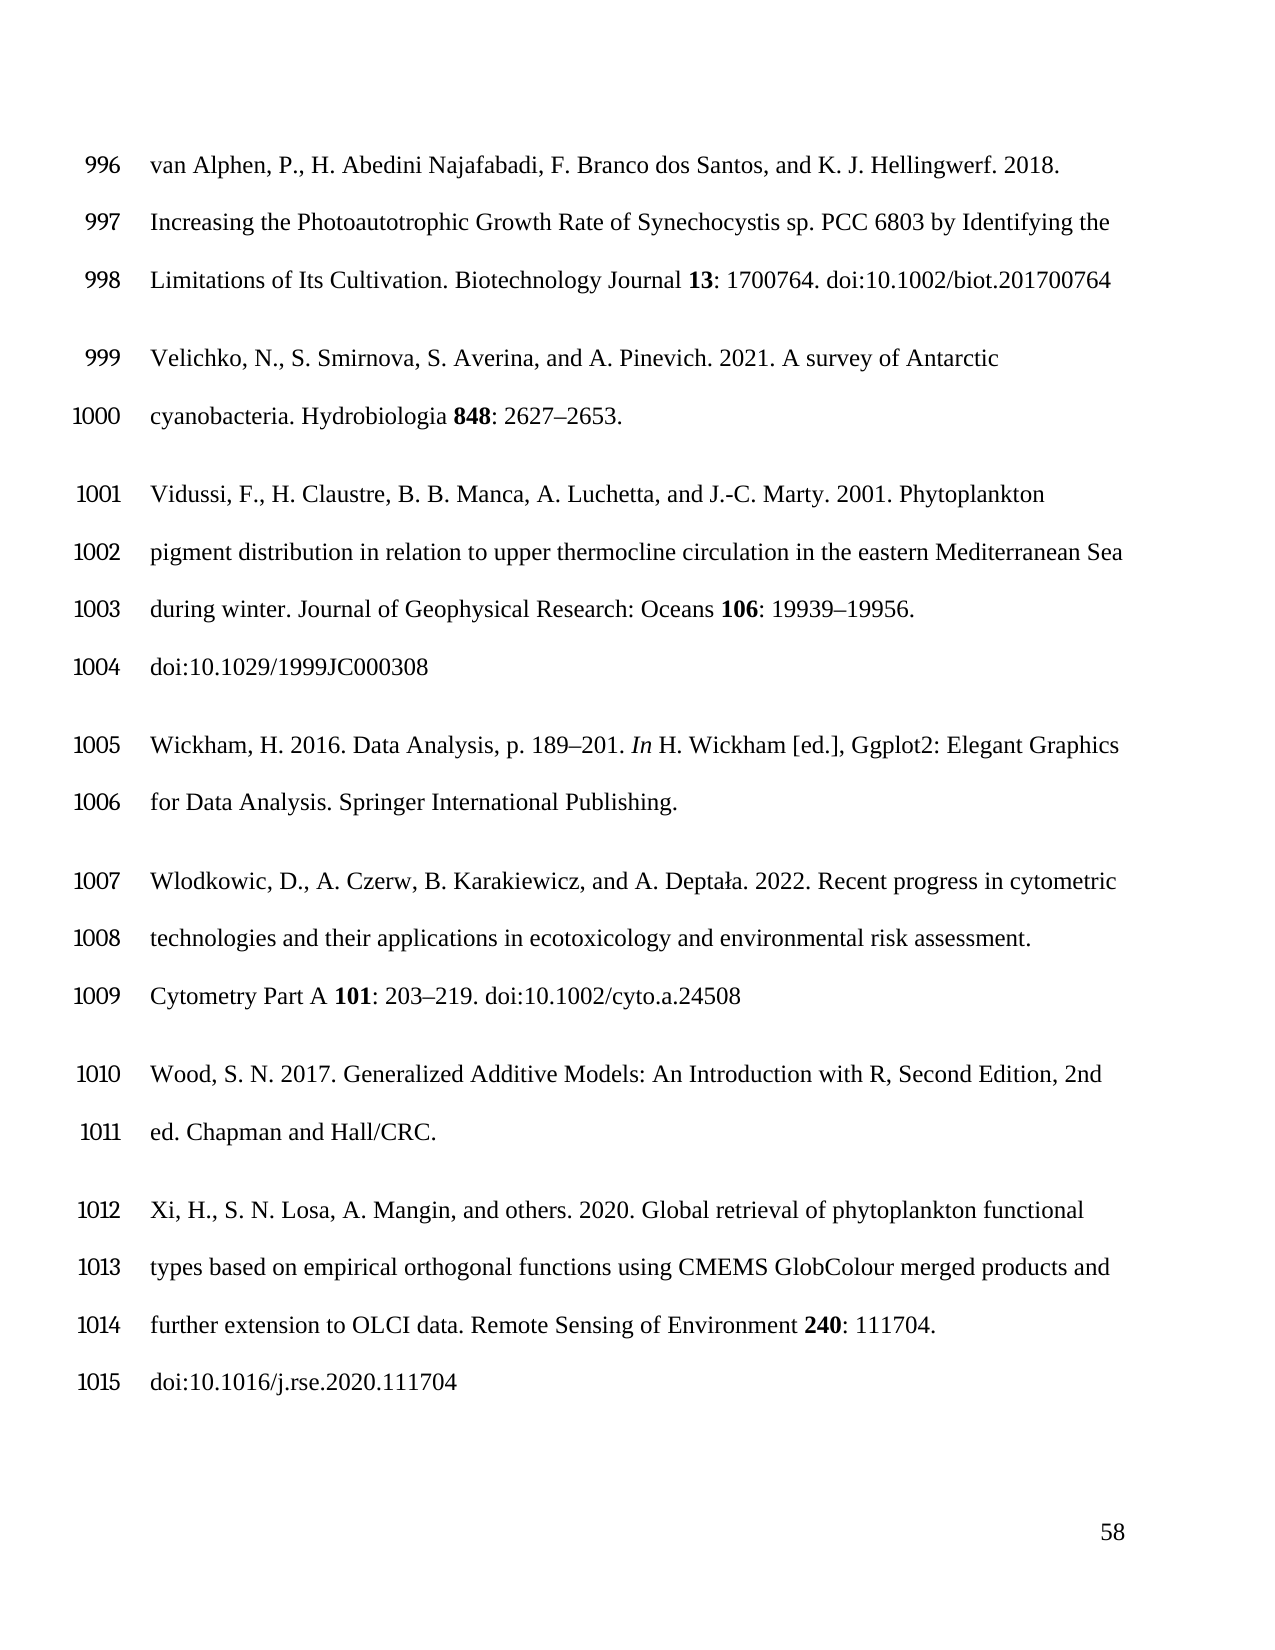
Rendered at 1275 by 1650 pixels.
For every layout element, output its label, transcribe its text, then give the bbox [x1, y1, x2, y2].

text Wickham, H. 2016. Data Analysis, p. 189–201. In H. Wickham [ed.], Ggplot2: Elegant Graphics for Data Analysis. Springer International Publishing. [150, 730, 1125, 816]
text van Alphen, P., H. Abedini Najafabadi, F. Branco dos Santos, and K. J. Hellingwerf. 2018. Increasing the Photoautotrophic Growth Rate of Synechocystis sp. PCC 6803 by Identifying the Limitations of Its Cultivation. Biotechnology Journal 13: 1700764. doi:10.1002/biot.201700764 [150, 150, 1125, 294]
text Wlodkowic, D., A. Czerw, B. Karakiewicz, and A. Deptała. 2022. Recent progress in cytometric technologies and their applications in ecotoxicology and environmental risk assessment. Cytometry Part A 101: 203–219. doi:10.1002/cyto.a.24508 [150, 866, 1125, 1009]
text Xi, H., S. N. Losa, A. Mangin, and others. 2020. Global retrieval of phytoplankton functional types based on empirical orthogonal functions using CMEMS GlobColour merged products and further extension to OLCI data. Remote Sensing of Environment 240: 111704. doi:10.1016/j.rse.2020.111704 [150, 1195, 1125, 1396]
text Vidussi, F., H. Claustre, B. B. Manca, A. Luchetta, and J.-C. Marty. 2001. Phytoplankton pigment distribution in relation to upper thermocline circulation in the eastern Mediterranean Sea during winter. Journal of Geophysical Research: Oceans 106: 19939–19956. doi:10.1029/1999JC000308 [150, 479, 1125, 680]
text Wood, S. N. 2017. Generalized Additive Models: An Introduction with R, Second Edition, 2nd ed. Chapman and Hall/CRC. [150, 1059, 1125, 1145]
text Velichko, N., S. Smirnova, S. Averina, and A. Pinevich. 2021. A survey of Antarctic cyanobacteria. Hydrobiologia 848: 2627–2653. [150, 343, 1125, 429]
